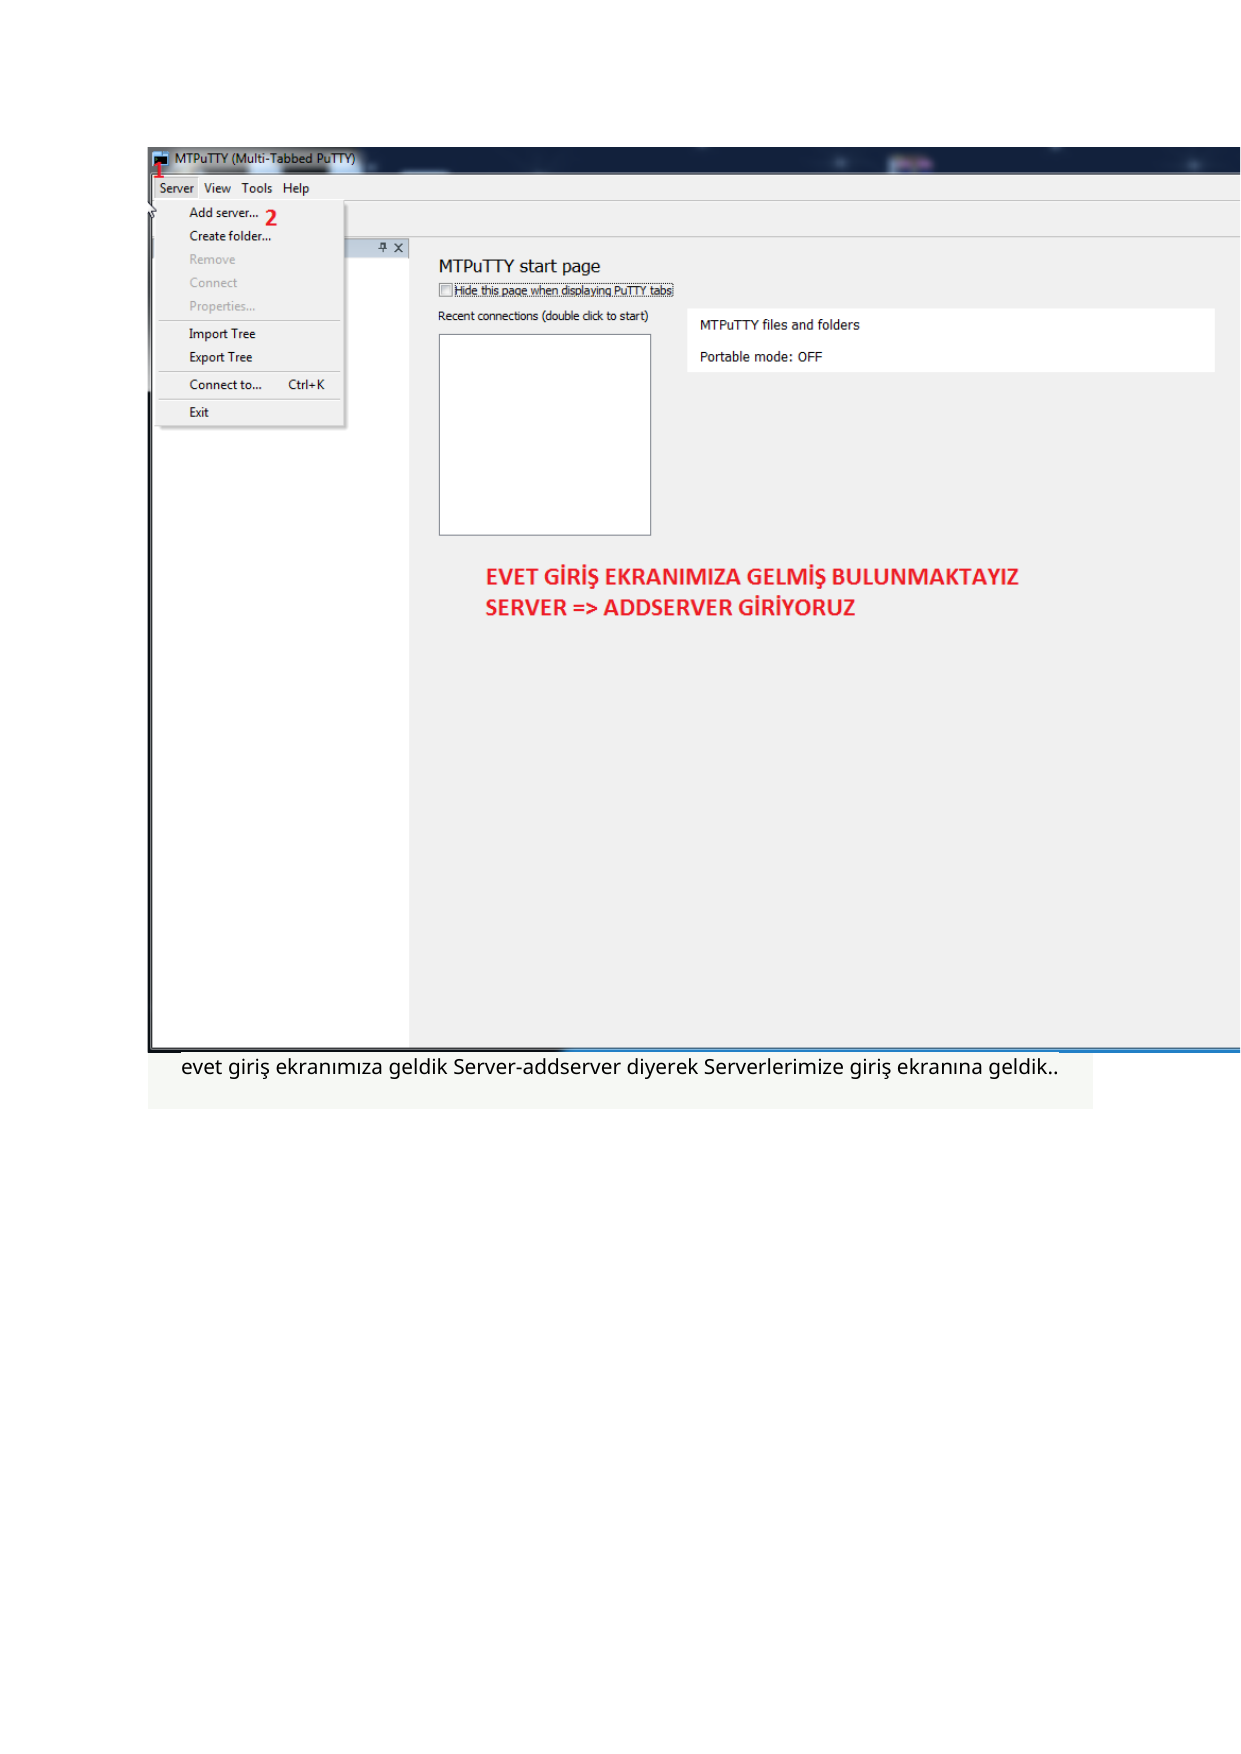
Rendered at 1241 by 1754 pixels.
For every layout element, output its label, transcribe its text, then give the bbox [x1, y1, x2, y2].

picture [147, 147, 1241, 1053]
